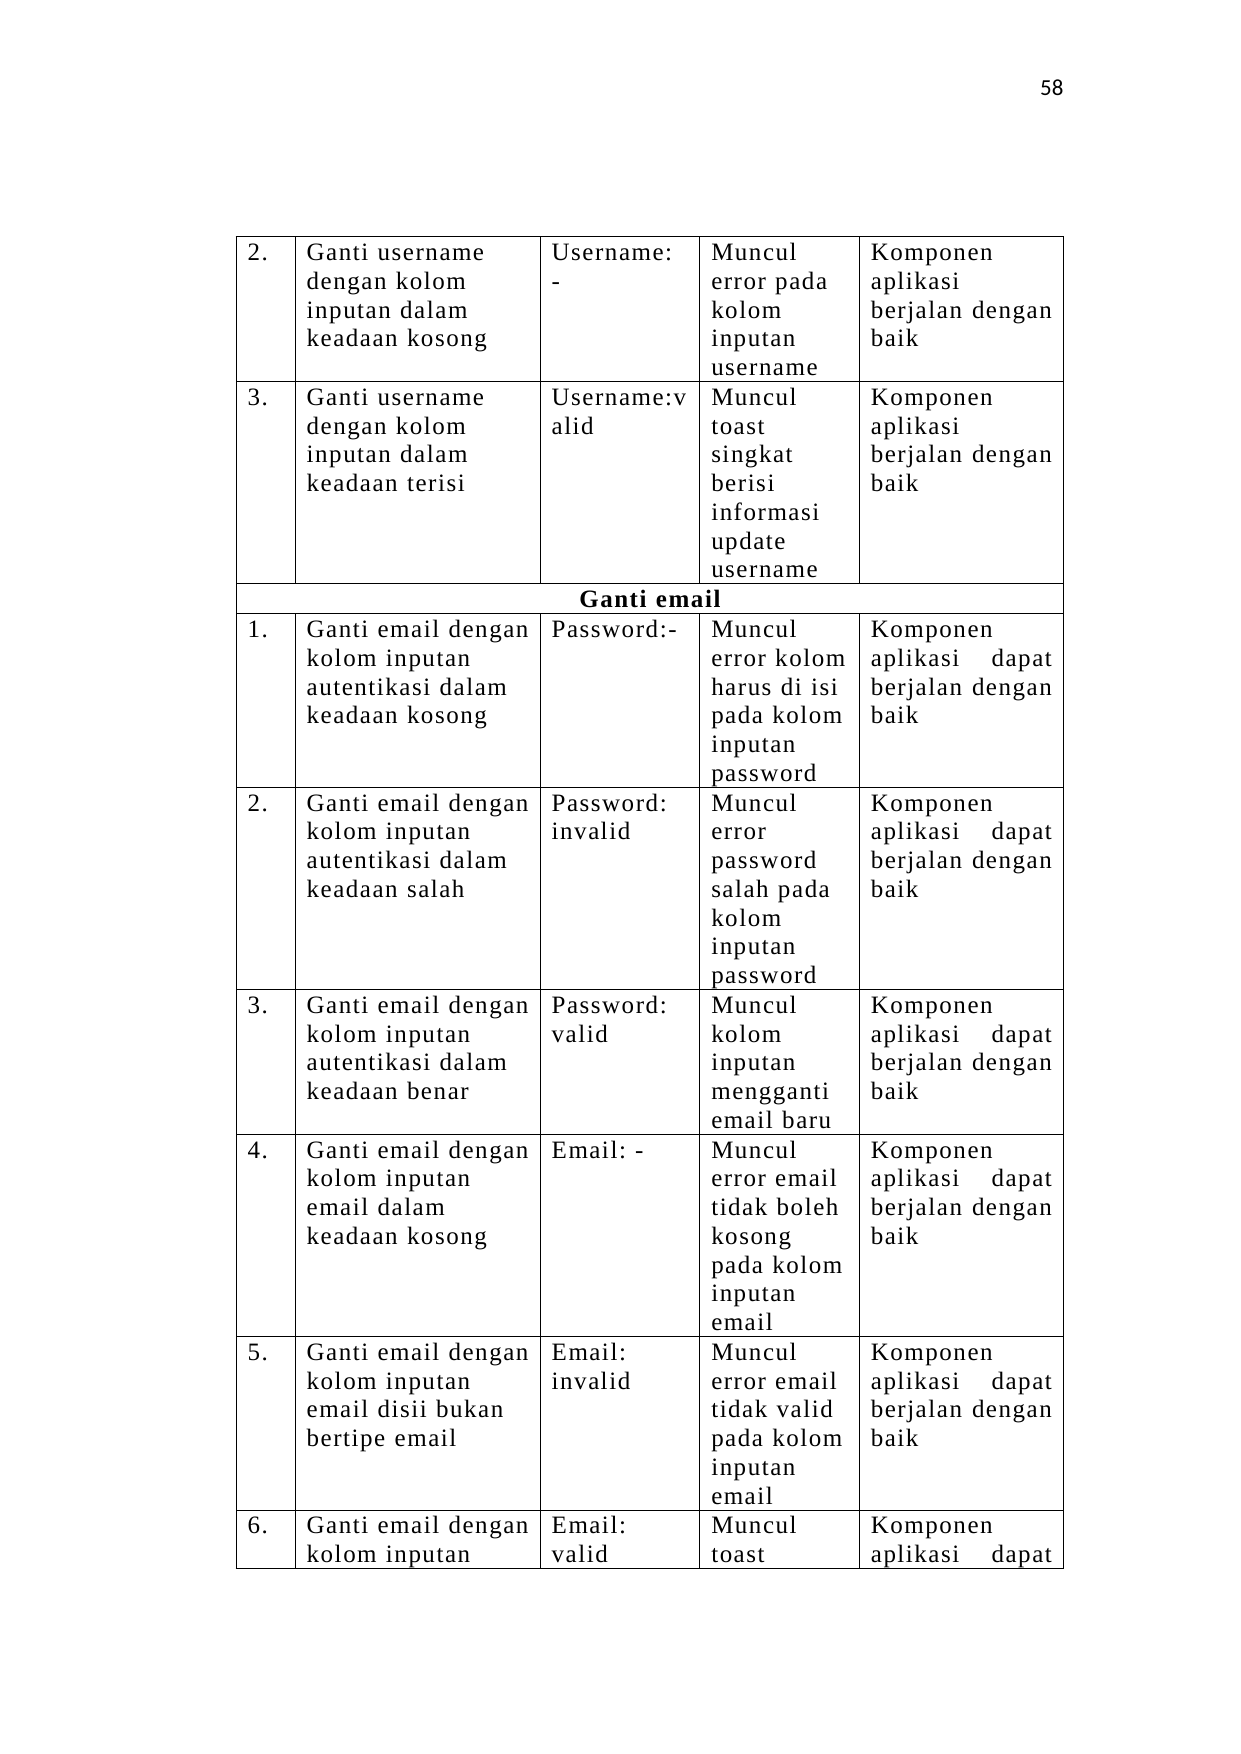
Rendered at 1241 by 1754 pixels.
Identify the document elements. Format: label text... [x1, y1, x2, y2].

table_cell Password:- [541, 614, 699, 787]
table_cell Email: valid [541, 1511, 699, 1568]
table_cell Komponen aplikasi dapat berjalan dengan baik [860, 1337, 1063, 1509]
table_cell Komponen aplikasi dapat berjalan dengan baik [860, 788, 1063, 989]
table_cell Muncul toast singkat berisi informasi update username [700, 382, 859, 583]
table_cell Email: invalid [541, 1337, 699, 1509]
table_cell 2. [237, 237, 295, 381]
table_cell 3. [237, 990, 295, 1134]
table_cell Ganti email dengan kolom inputan email dalam keadaan kosong [296, 1135, 540, 1336]
table_cell Komponen aplikasi berjalan dengan baik [860, 382, 1063, 583]
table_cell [296, 1511, 540, 1568]
table_cell 1. [237, 614, 295, 787]
table_cell Muncul error email tidak valid pada kolom inputan email [700, 1337, 859, 1509]
table_cell Password: invalid [541, 788, 699, 989]
table_cell Muncul kolom inputan mengganti email baru [700, 990, 859, 1134]
table_cell 3. [237, 382, 295, 583]
table_cell 4. [237, 1135, 295, 1336]
table_cell Komponen aplikasi dapat berjalan dengan baik [860, 990, 1063, 1134]
table_cell Ganti email dengan kolom inputan email disii bukan bertipe email [296, 1337, 540, 1509]
table_cell Komponen aplikasi dapat berjalan dengan baik [860, 1135, 1063, 1336]
table_cell Password: valid [541, 990, 699, 1134]
table_cell Username: - [541, 237, 699, 381]
table_cell Ganti email dengan kolom inputan autentikasi dalam keadaan salah [296, 788, 540, 989]
table_cell Komponen aplikasi dapat berjalan dengan baik [860, 614, 1063, 787]
table_cell Muncul error kolom harus di isi pada kolom inputan password [700, 614, 859, 787]
table_cell Username:valid [541, 382, 699, 583]
table_cell Ganti email dengan kolom inputan autentikasi dalam keadaan benar [296, 990, 540, 1134]
table_cell Muncul error pada kolom inputan username [700, 237, 859, 381]
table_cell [860, 237, 1063, 381]
table_cell 5. [237, 1337, 295, 1509]
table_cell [860, 1511, 1063, 1568]
table_cell Ganti username dengan kolom inputan dalam keadaan kosong [296, 237, 540, 381]
table_cell Email: - [541, 1135, 699, 1336]
table_cell Ganti email [237, 584, 1063, 613]
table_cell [700, 1511, 859, 1568]
table_cell Ganti username dengan kolom inputan dalam keadaan terisi [296, 382, 540, 583]
table_cell Muncul error password salah pada kolom inputan password [700, 788, 859, 989]
table_cell Muncul error email tidak boleh kosong pada kolom inputan email [700, 1135, 859, 1336]
table_cell 6. [237, 1511, 295, 1568]
table_cell Ganti email dengan kolom inputan autentikasi dalam keadaan kosong [296, 614, 540, 787]
table_cell 2. [237, 788, 295, 989]
